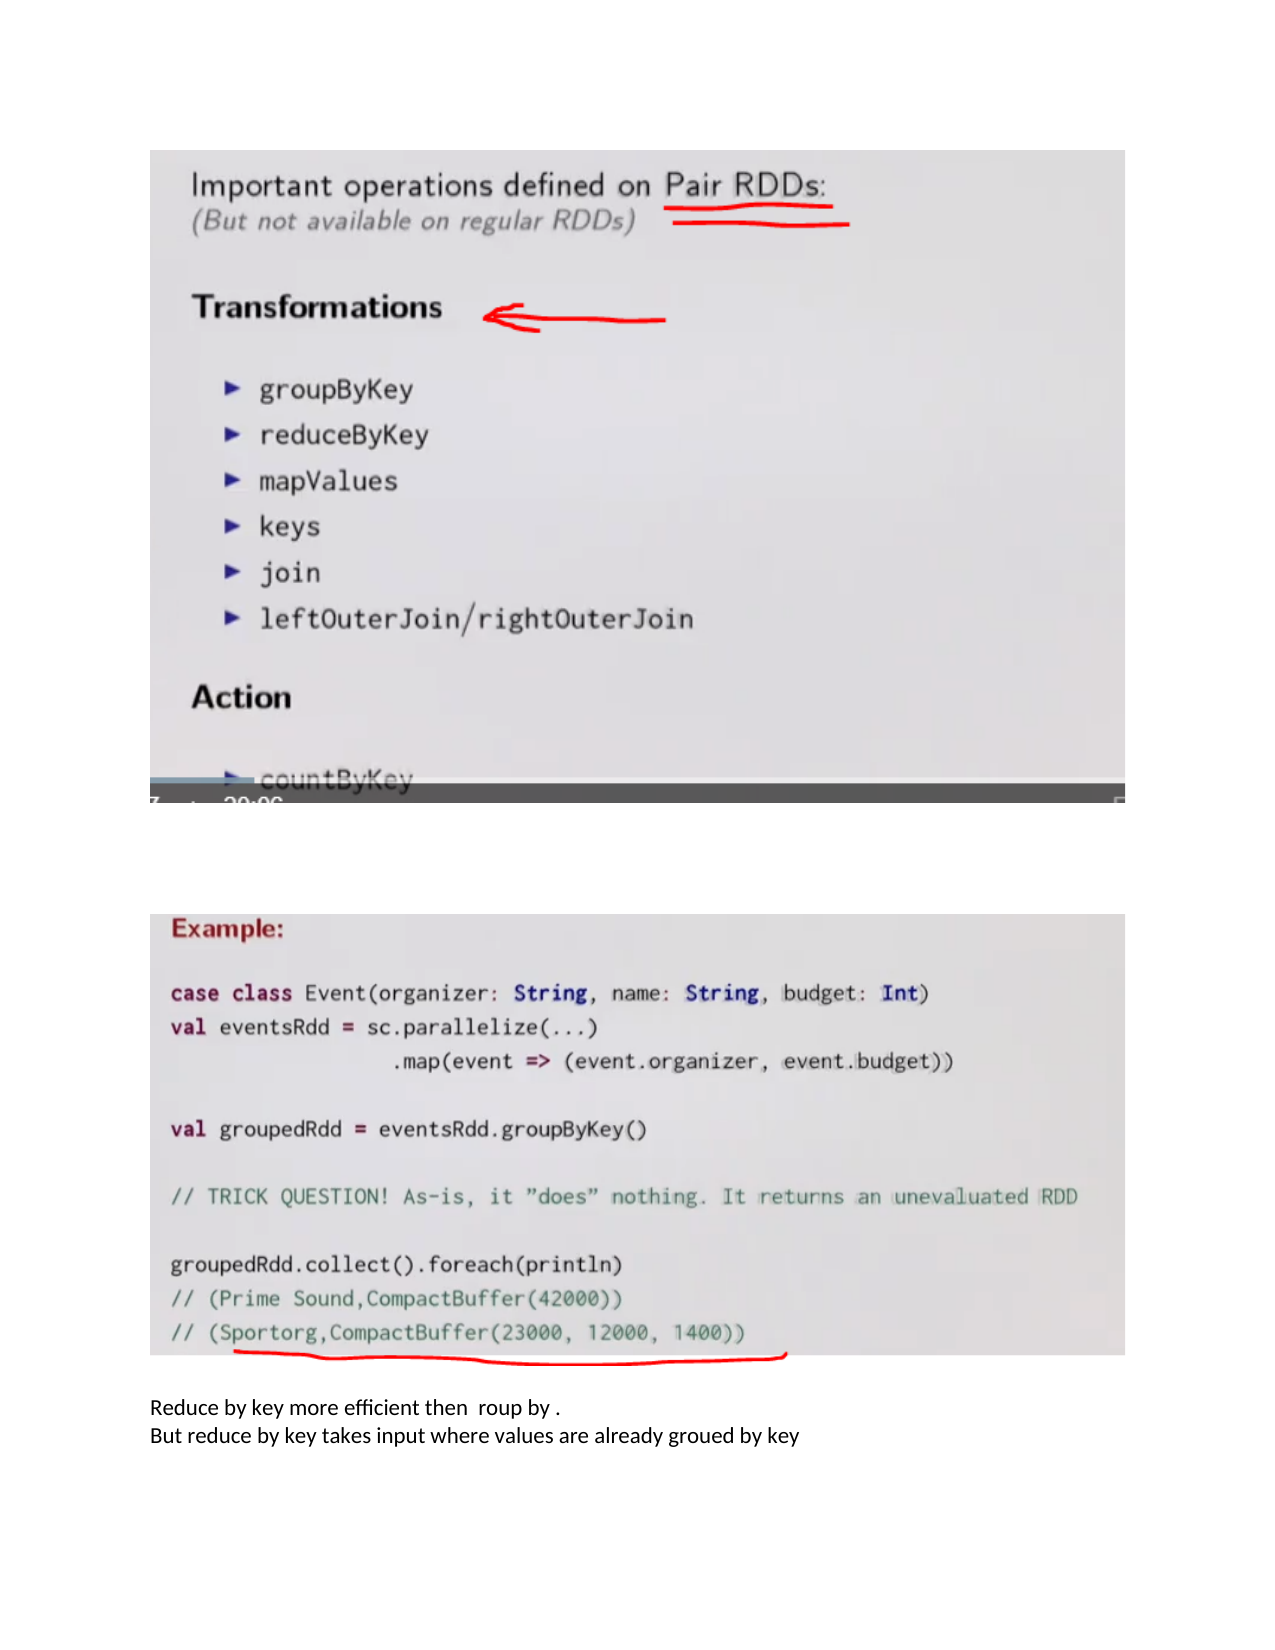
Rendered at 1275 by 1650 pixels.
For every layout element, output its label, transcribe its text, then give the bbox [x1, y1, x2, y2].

text Reduce by key more efficient then roup by . [150, 1393, 1125, 1421]
picture [150, 914, 1125, 1366]
picture [150, 150, 1125, 803]
text But reduce by key takes input where values are already groued by key [150, 1421, 1125, 1449]
